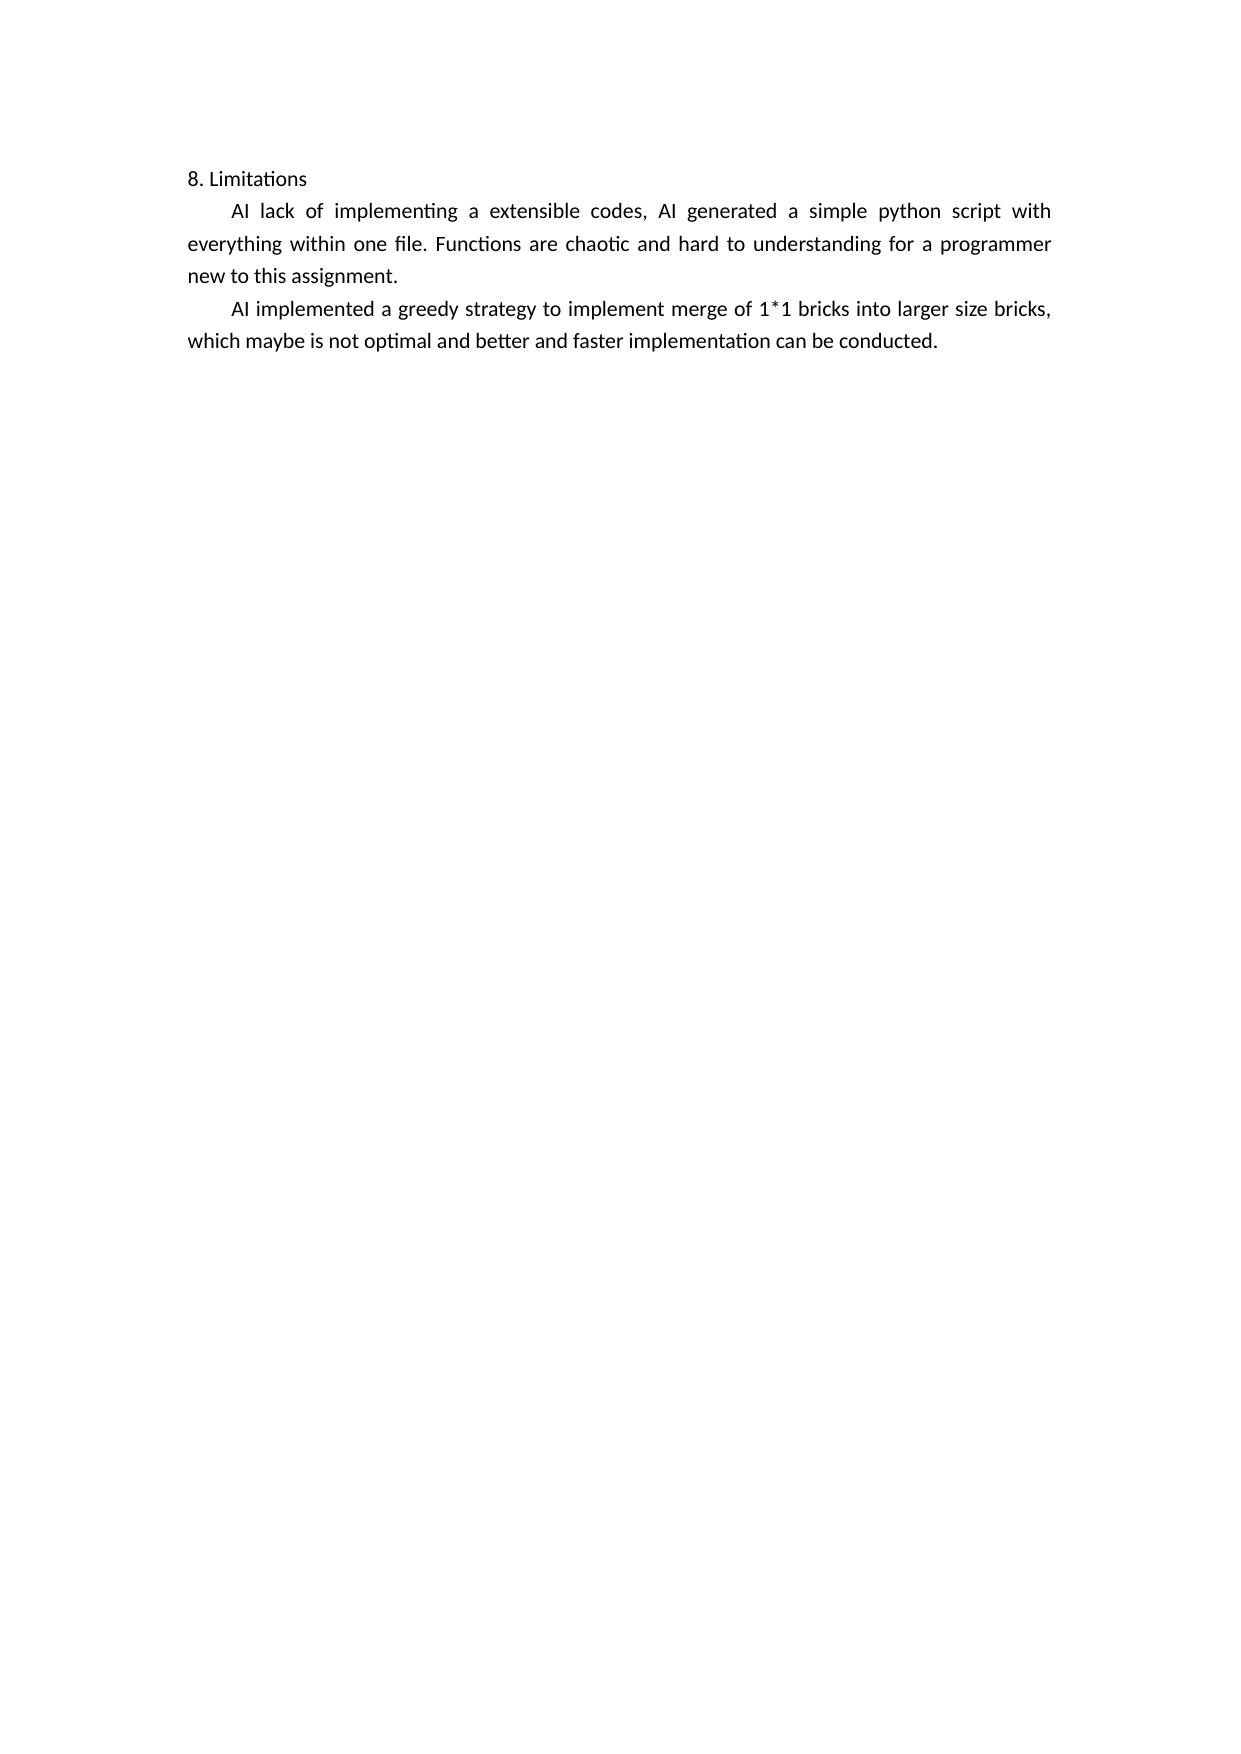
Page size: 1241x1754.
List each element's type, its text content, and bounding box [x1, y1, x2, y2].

list AI lack of implementing a extensible codes, AI generated a simple python script with everything within one file. Functions are chaotic and hard to understanding for a programmer new to this assignment. [187, 194, 1053, 292]
list AI implemented a greedy strategy to implement merge of 1*1 bricks into larger size bricks, which maybe is not optimal and better and faster implementation can be conducted. [187, 292, 1053, 357]
list Limitations [187, 162, 1053, 194]
